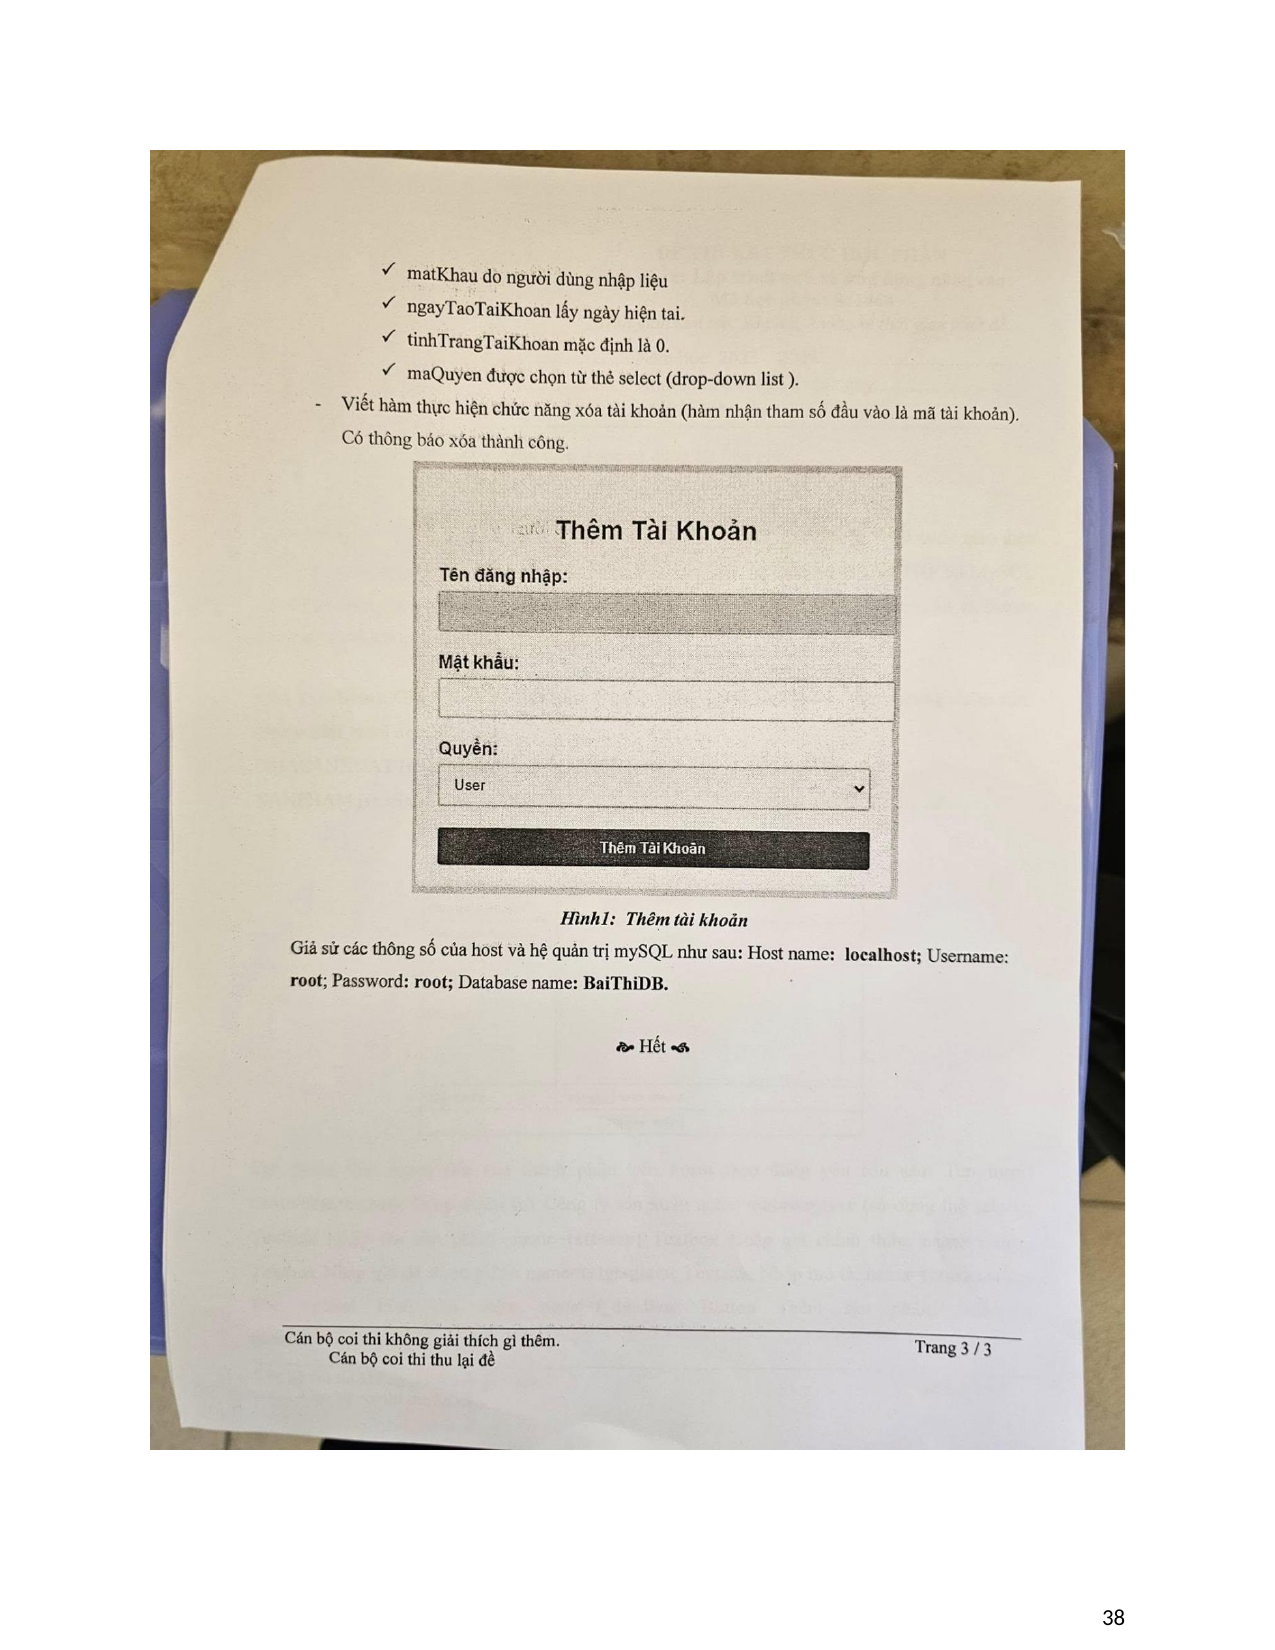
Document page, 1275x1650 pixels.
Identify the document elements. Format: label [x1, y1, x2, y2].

picture [150, 150, 1125, 1450]
